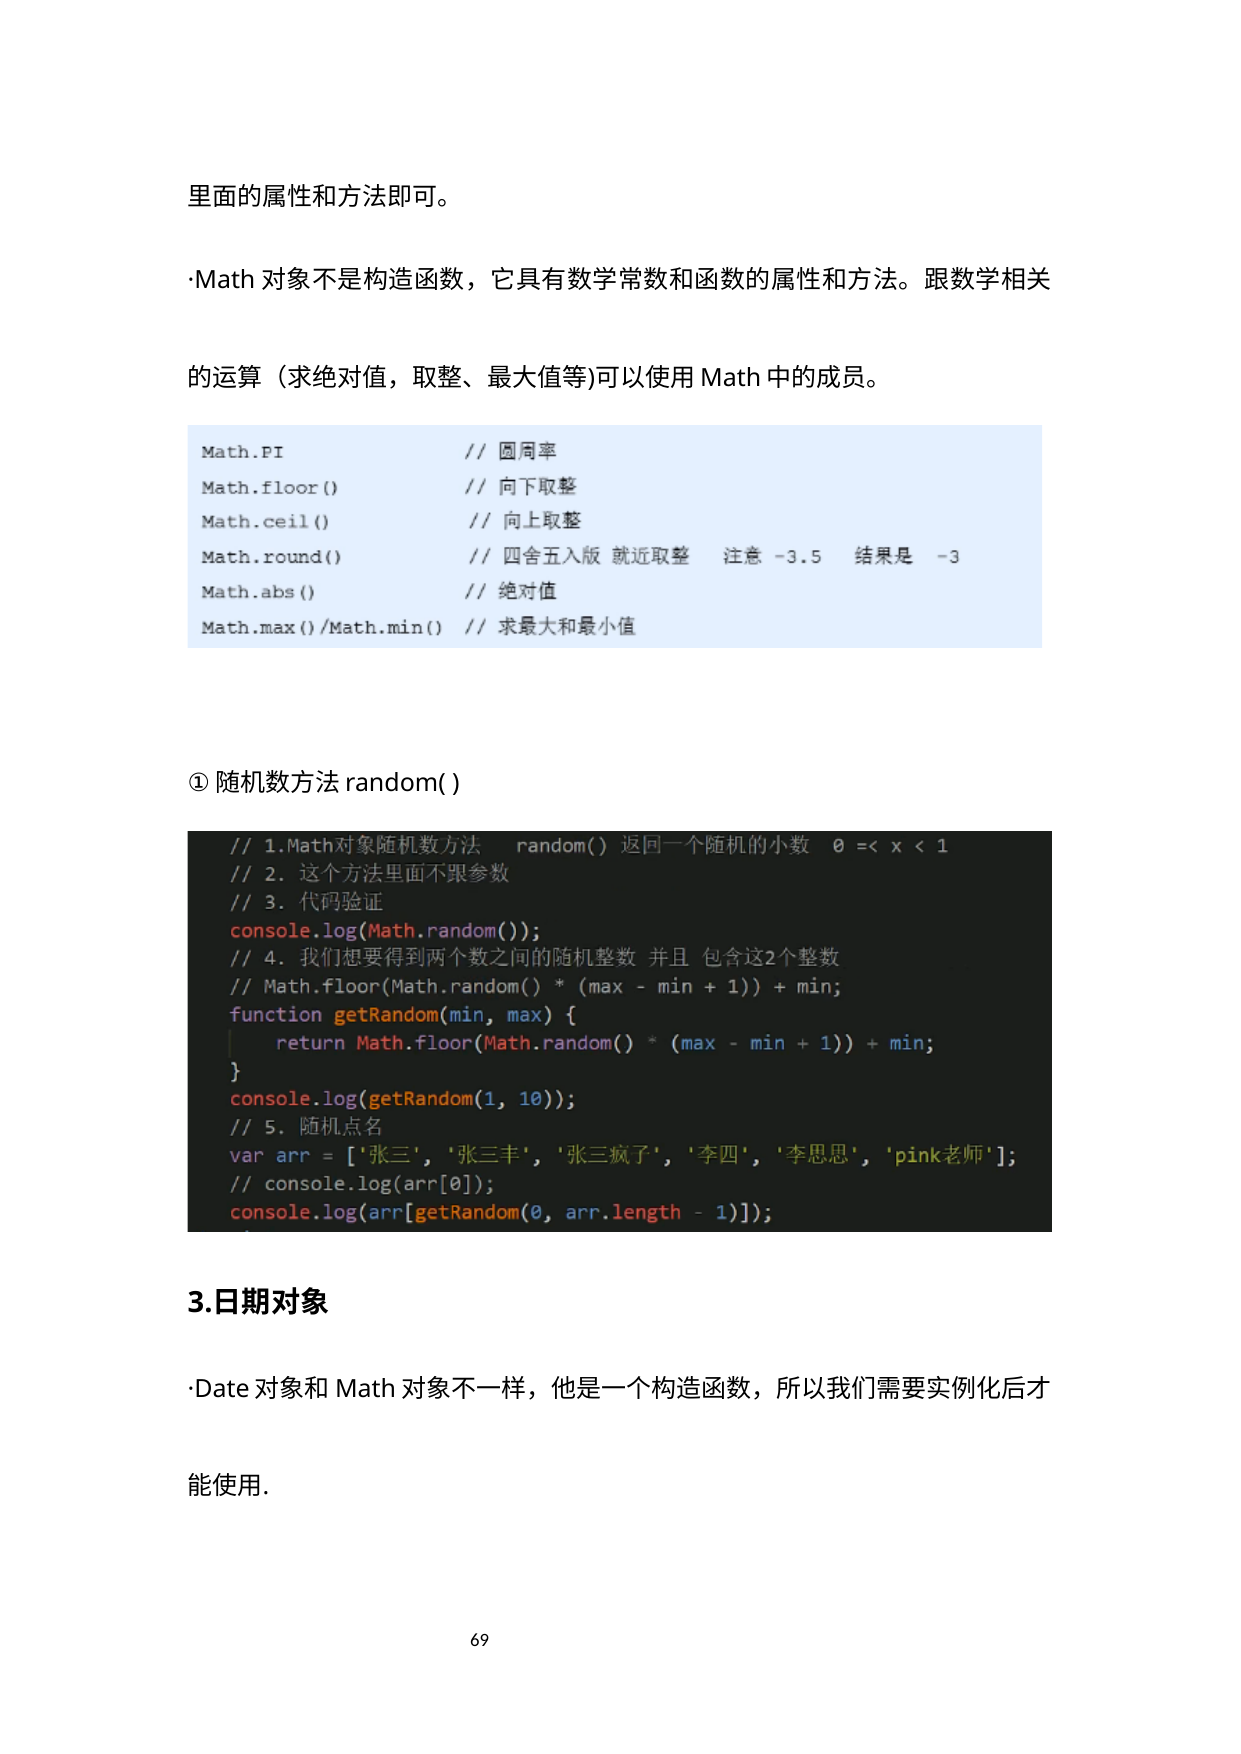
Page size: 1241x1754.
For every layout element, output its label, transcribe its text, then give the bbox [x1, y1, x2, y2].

picture [187, 425, 1043, 648]
list ·Math对象不是构造函数，它具有数学常数和函数的属性和方法。跟数学相关的运算（求绝对值，取整、最大值等)可以使用Math中的成员。 [187, 245, 1053, 408]
list ①随机数方法random( ) [187, 748, 1053, 813]
list ·Date对象和Math对象不一样，他是一个构造函数，所以我们需要实例化后才能使用. [187, 1354, 1053, 1516]
list 3.日期对象 [187, 1267, 1053, 1332]
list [187, 162, 1053, 227]
picture [187, 831, 1052, 1232]
